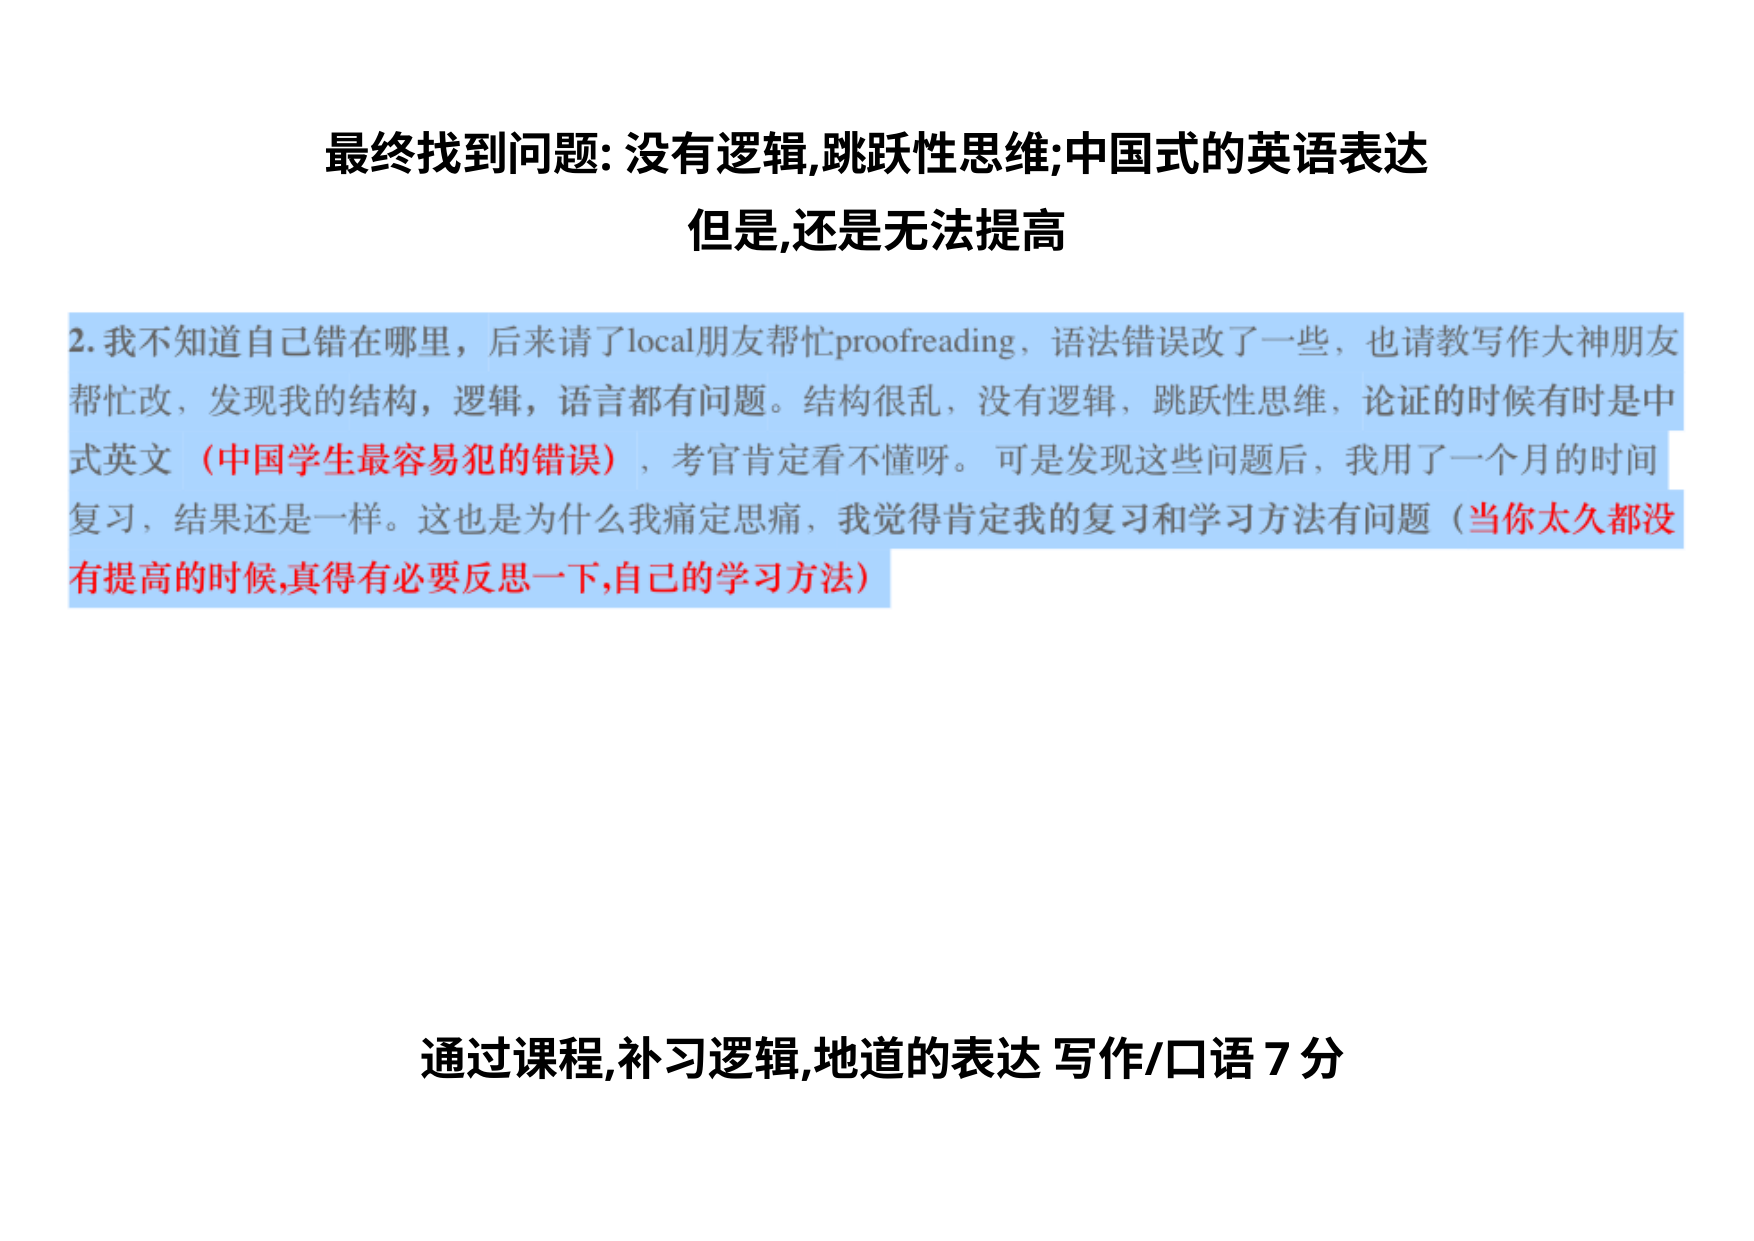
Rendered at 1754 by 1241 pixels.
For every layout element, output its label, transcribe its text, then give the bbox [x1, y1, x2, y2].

picture [18, 268, 1736, 721]
text 通过课程,补习逻辑,地道的表达 写作/口语7分 [15, 1022, 1739, 1089]
text 最终找到问题: 没有逻辑,跳跃性思维;中国式的英语表达 [15, 118, 1739, 184]
